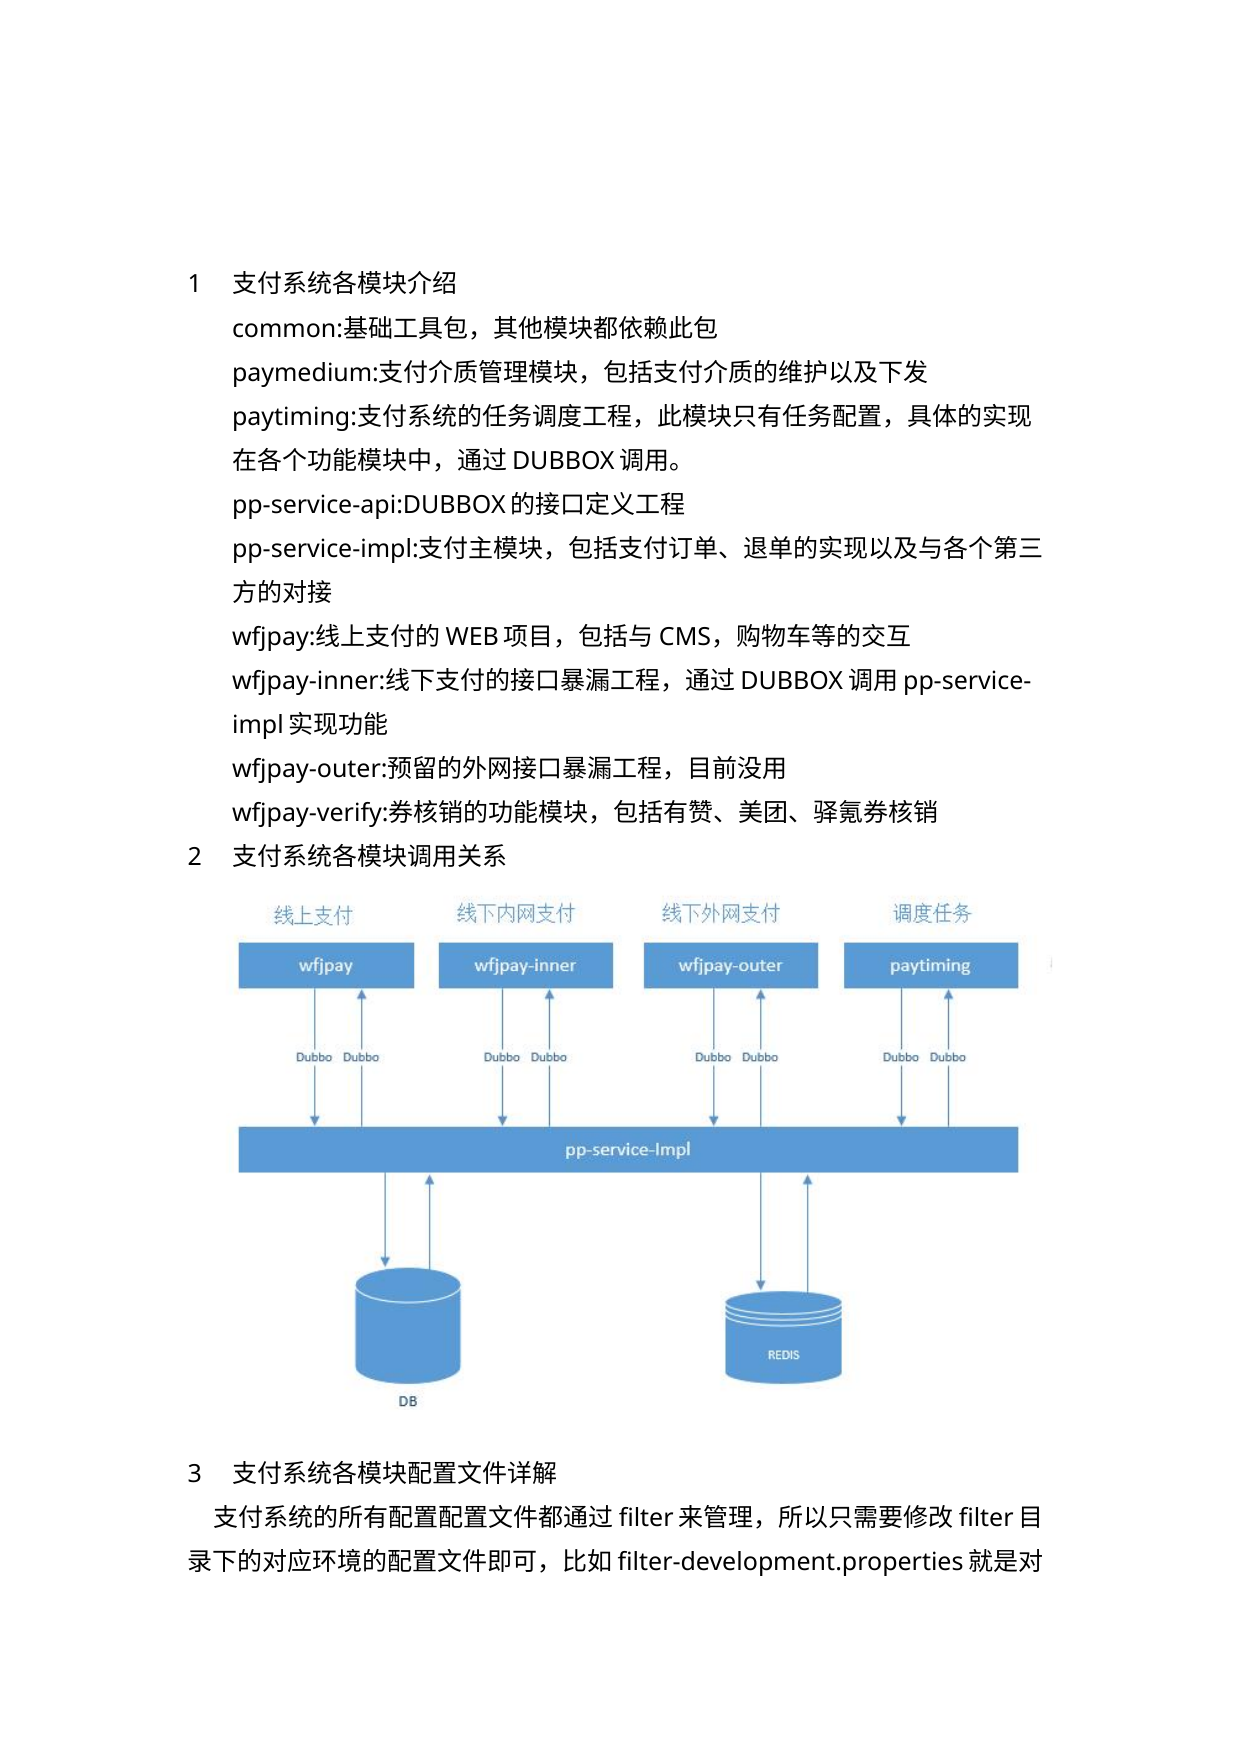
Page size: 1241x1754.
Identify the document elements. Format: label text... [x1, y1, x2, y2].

text wfjpay-inner:线下支付的接口暴漏工程，通过DUBBOX调用pp-service-impl实现功能 [232, 657, 1053, 745]
list 支付系统各模块调用关系 [187, 833, 1053, 877]
text wfjpay-outer:预留的外网接口暴漏工程，目前没用 [232, 745, 1053, 789]
text wfjpay:线上支付的WEB项目，包括与CMS，购物车等的交互 [232, 613, 1053, 657]
text paymedium:支付介质管理模块，包括支付介质的维护以及下发 [232, 348, 1053, 392]
text paytiming:支付系统的任务调度工程，此模块只有任务配置，具体的实现在各个功能模块中，通过DUBBOX调用。 [232, 392, 1053, 480]
text pp-service-api:DUBBOX的接口定义工程 [232, 480, 1053, 524]
list 支付系统各模块配置文件详解 [187, 1450, 1053, 1494]
list 支付系统各模块介绍 [187, 260, 1053, 304]
picture [187, 877, 1053, 1431]
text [187, 1494, 1053, 1582]
text common:基础工具包，其他模块都依赖此包 [232, 304, 1053, 348]
text wfjpay-verify:券核销的功能模块，包括有赞、美团、驿氪券核销 [232, 789, 1053, 833]
text pp-service-impl:支付主模块，包括支付订单、退单的实现以及与各个第三方的对接 [232, 524, 1053, 613]
